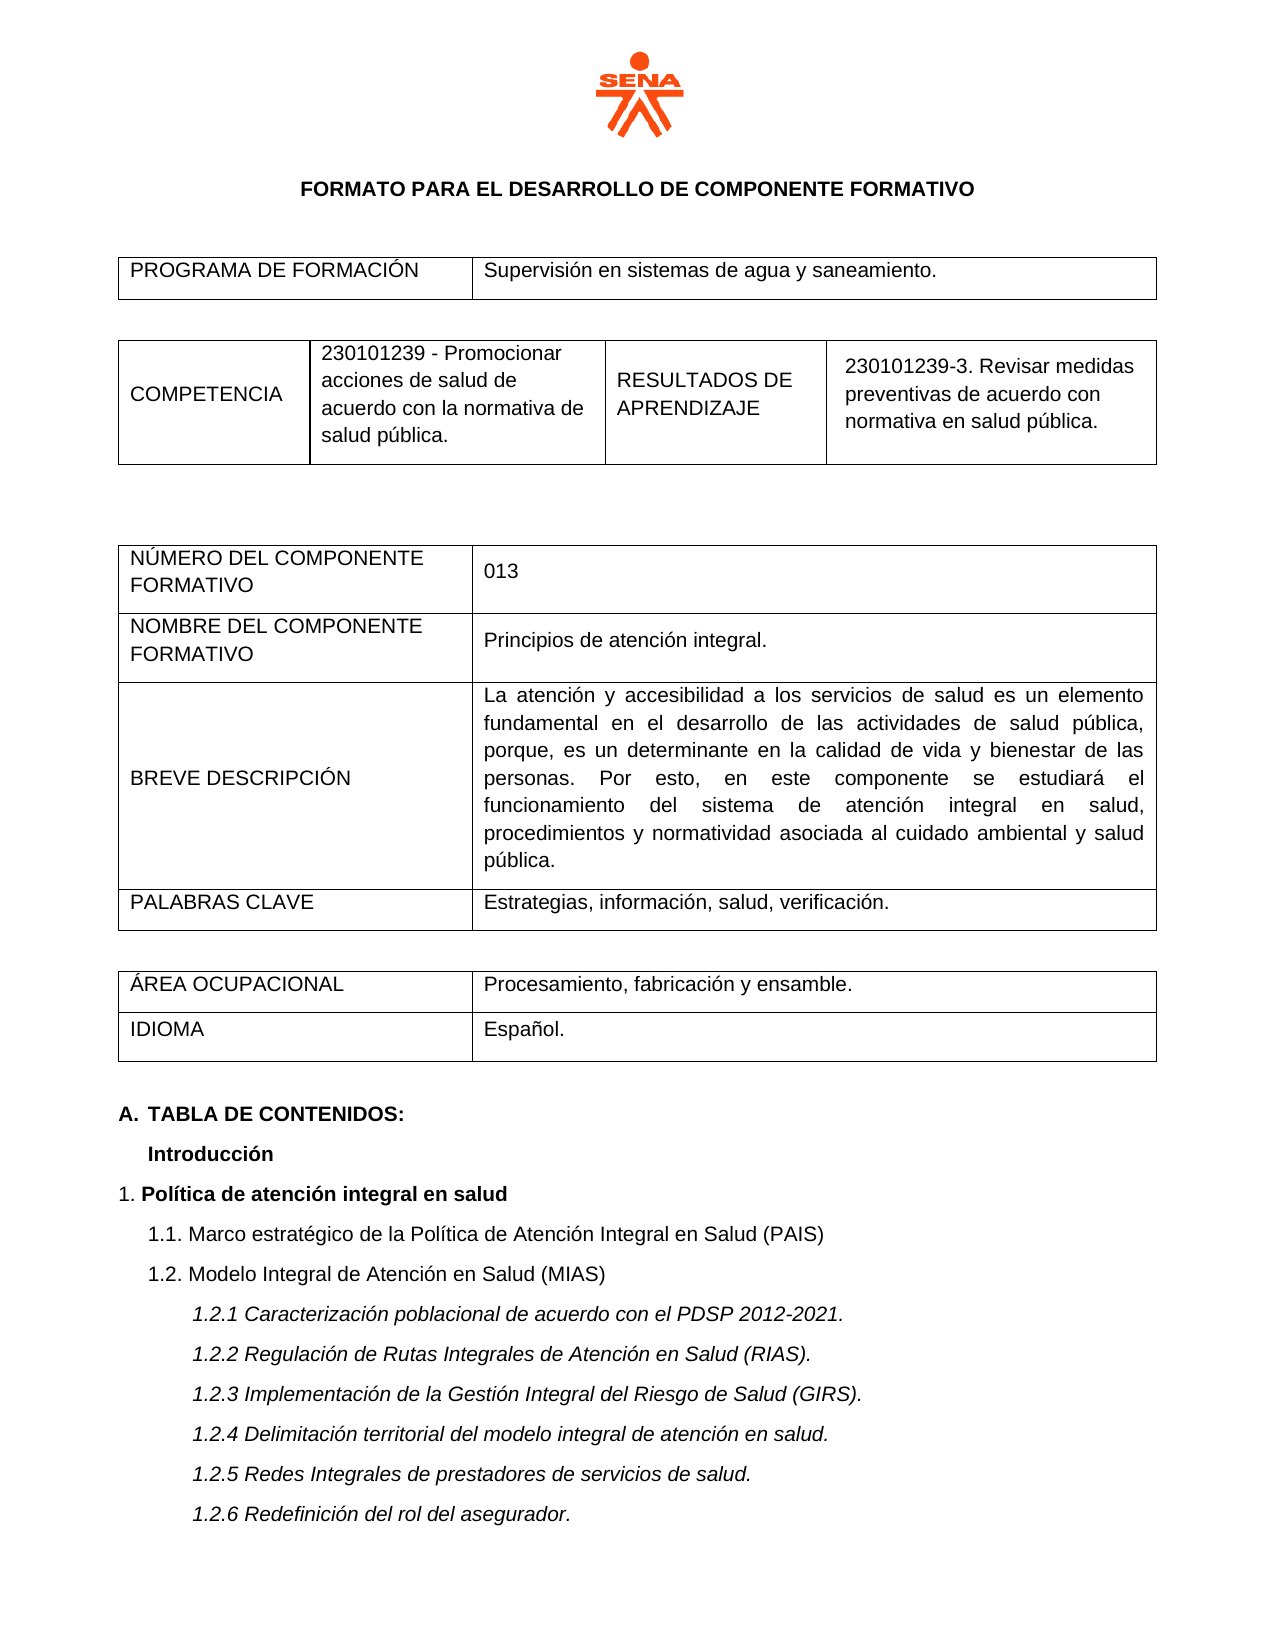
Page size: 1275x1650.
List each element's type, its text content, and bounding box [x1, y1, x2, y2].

table_cell Estrategias, información, salud, verificación. [473, 890, 1156, 930]
text FORMATO PARA EL DESARROLLO DE COMPONENTE FORMATIVO [118, 177, 1157, 201]
text 1.2.3 Implementación de la Gestión Integral del Riesgo de Salud (GIRS). [192, 1382, 1157, 1406]
text 1.2.5 Redes Integrales de prestadores de servicios de salud. [192, 1462, 1157, 1486]
table_cell IDIOMA [119, 1013, 472, 1061]
text 1.1. Marco estratégico de la Política de Atención Integral en Salud (PAIS) [148, 1222, 1157, 1246]
table_cell Español. [473, 1013, 1156, 1061]
table_header 230101239-3. Revisar medidas preventivas de acuerdo con normativa en salud pública. [827, 341, 1156, 463]
table_header Supervisión en sistemas de agua y saneamiento. [473, 258, 1156, 298]
picture [585, 48, 690, 142]
table_cell BREVE DESCRIPCIÓN [119, 683, 472, 888]
text 1.2.4 Delimitación territorial del modelo integral de atención en salud. [192, 1422, 1157, 1446]
table_cell PALABRAS CLAVE [119, 890, 472, 930]
table_cell Principios de atención integral. [473, 614, 1156, 682]
text 1. Política de atención integral en salud [118, 1182, 1157, 1206]
list TABLA DE CONTENIDOS: [118, 1102, 1157, 1126]
text 1.2. Modelo Integral de Atención en Salud (MIAS) [148, 1262, 1157, 1286]
table_header 013 [473, 546, 1156, 613]
text 1.2.1 Caracterización poblacional de acuerdo con el PDSP 2012-2021. [192, 1302, 1157, 1326]
table_header PROGRAMA DE FORMACIÓN [119, 258, 472, 298]
table_header Procesamiento, fabricación y ensamble. [473, 972, 1156, 1012]
table_header 230101239 - Promocionar acciones de salud de acuerdo con la normativa de salud pública. [311, 341, 605, 463]
text Introducción [148, 1142, 1157, 1166]
table_header COMPETENCIA [119, 341, 309, 463]
table_cell NOMBRE DEL COMPONENTE FORMATIVO [119, 614, 472, 682]
text 1.2.2 Regulación de Rutas Integrales de Atención en Salud (RIAS). [192, 1342, 1157, 1366]
table_cell La atención y accesibilidad a los servicios de salud es un elemento fundamental en el desarrollo de las actividades de salud pública, porque, es un determinante en la calidad de vida y bienestar de las personas. Por esto, en este componente se estudiará el funcionamiento del sistema de atención integral en salud, procedimientos y normatividad asociada al cuidado ambiental y salud pública. [473, 683, 1156, 888]
table_header ÁREA OCUPACIONAL [119, 972, 472, 1012]
text 1.2.6 Redefinición del rol del asegurador. [192, 1502, 1157, 1526]
table_header NÚMERO DEL COMPONENTE FORMATIVO [119, 546, 472, 613]
table_header RESULTADOS DE APRENDIZAJE [606, 341, 826, 463]
